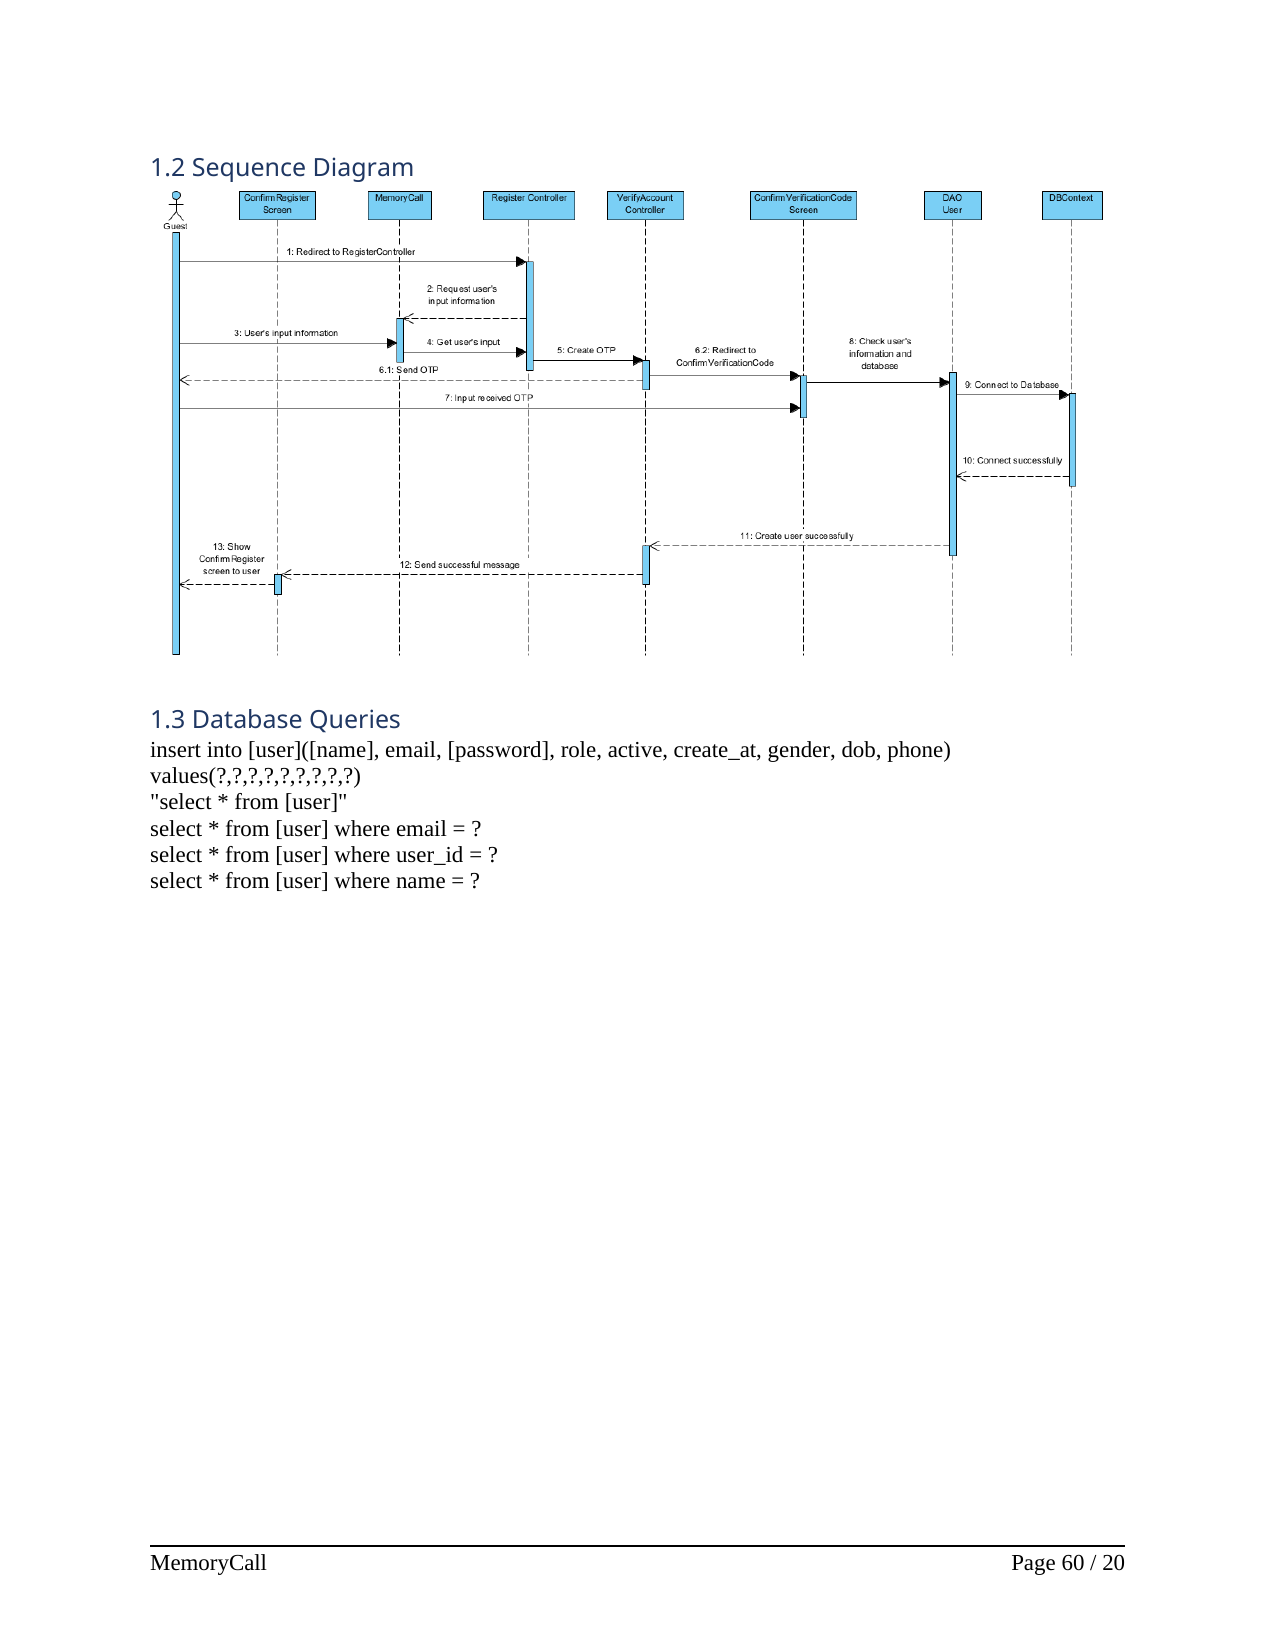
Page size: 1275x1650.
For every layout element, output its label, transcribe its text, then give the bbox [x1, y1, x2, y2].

text select * from [user] where email = ? [150, 815, 1125, 841]
subtitle 1.2 Sequence Diagram [150, 150, 1125, 184]
text select * from [user] where name = ? [150, 867, 1125, 894]
text "select * from [user]" [150, 788, 1125, 815]
text select * from [user] where user_id = ? [150, 841, 1125, 867]
picture [150, 184, 1125, 670]
text insert into [user]([name], email, [password], role, active, create_at, gender, dob, phone) values(?,?,?,?,?,?,?,?,?) [150, 736, 1125, 788]
subtitle 1.3 Database Queries [150, 702, 1125, 736]
